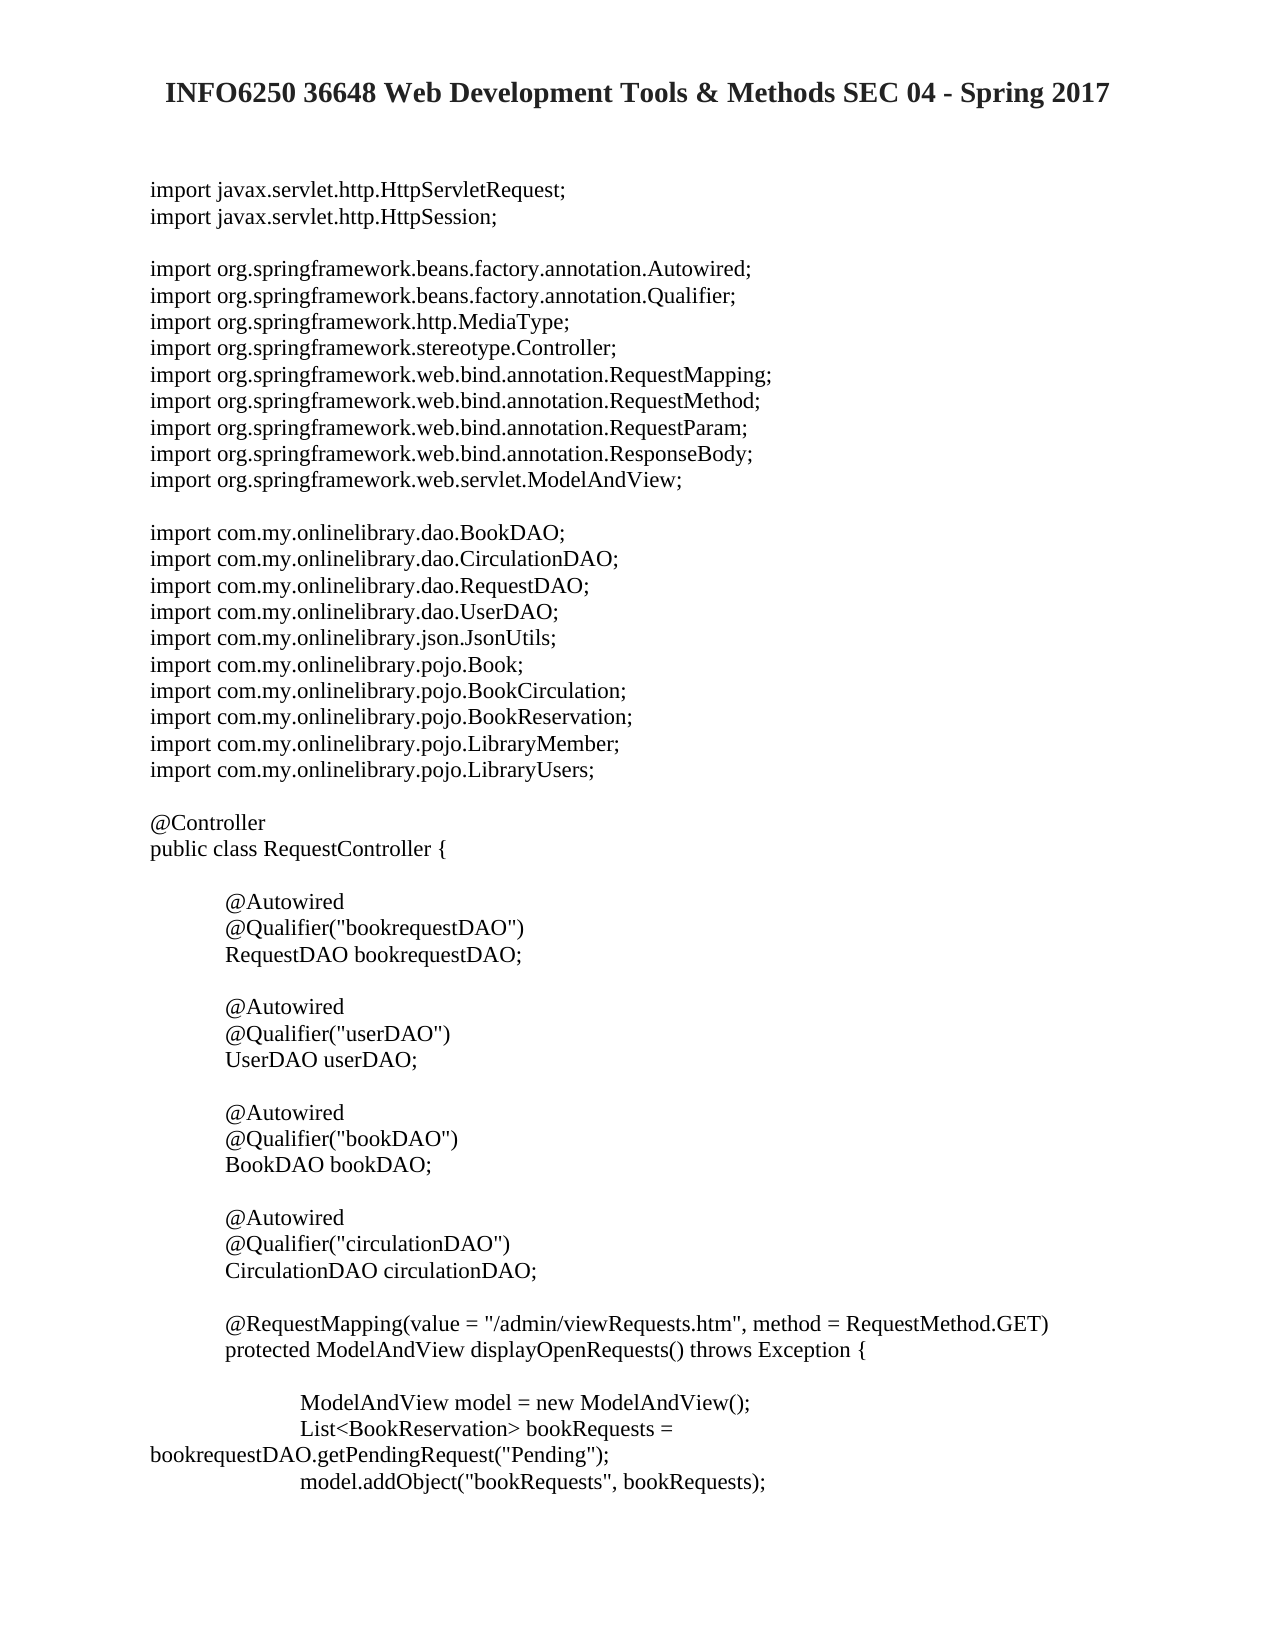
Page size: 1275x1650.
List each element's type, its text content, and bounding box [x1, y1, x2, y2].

text List<BookReservation> bookRequests = bookrequestDAO.getPendingRequest("Pending"); [150, 1415, 1125, 1468]
text import javax.servlet.http.HttpServletRequest; [150, 176, 1125, 203]
text import com.my.onlinelibrary.dao.CirculationDAO; [150, 545, 1125, 572]
text import org.springframework.stereotype.Controller; [150, 334, 1125, 361]
text import com.my.onlinelibrary.dao.BookDAO; [150, 519, 1125, 545]
text protected ModelAndView displayOpenRequests() throws Exception { [150, 1336, 1125, 1362]
text @Autowired [150, 993, 1125, 1020]
text import org.springframework.beans.factory.annotation.Qualifier; [150, 282, 1125, 308]
text import org.springframework.web.bind.annotation.RequestParam; [150, 413, 1125, 440]
text import org.springframework.web.bind.annotation.RequestMethod; [150, 387, 1125, 413]
text @RequestMapping(value = "/admin/viewRequests.htm", method = RequestMethod.GET) [150, 1309, 1125, 1336]
text import com.my.onlinelibrary.dao.UserDAO; [150, 598, 1125, 624]
text import org.springframework.web.bind.annotation.ResponseBody; [150, 440, 1125, 466]
text @Qualifier("bookrequestDAO") [150, 914, 1125, 941]
text @Qualifier("userDAO") [150, 1020, 1125, 1046]
text import org.springframework.http.MediaType; [150, 308, 1125, 334]
text UserDAO userDAO; [150, 1046, 1125, 1072]
text @Autowired [150, 888, 1125, 914]
text @Autowired [150, 1204, 1125, 1231]
text import com.my.onlinelibrary.pojo.LibraryMember; [150, 730, 1125, 756]
text import com.my.onlinelibrary.pojo.Book; [150, 651, 1125, 677]
text import javax.servlet.http.HttpSession; [150, 203, 1125, 229]
text import org.springframework.web.servlet.ModelAndView; [150, 466, 1125, 493]
text import com.my.onlinelibrary.pojo.LibraryUsers; [150, 756, 1125, 782]
text @Qualifier("circulationDAO") [150, 1231, 1125, 1257]
text @Qualifier("bookDAO") [150, 1125, 1125, 1151]
text import com.my.onlinelibrary.pojo.BookCirculation; [150, 677, 1125, 703]
text import com.my.onlinelibrary.dao.RequestDAO; [150, 572, 1125, 598]
text CirculationDAO circulationDAO; [150, 1257, 1125, 1283]
text BookDAO bookDAO; [150, 1151, 1125, 1178]
text model.addObject("bookRequests", bookRequests); [150, 1468, 1125, 1494]
text @Controller [150, 809, 1125, 835]
text RequestDAO bookrequestDAO; [150, 941, 1125, 967]
text public class RequestController { [150, 835, 1125, 862]
text ModelAndView model = new ModelAndView(); [150, 1389, 1125, 1415]
text import org.springframework.web.bind.annotation.RequestMapping; [150, 361, 1125, 387]
text @Autowired [150, 1099, 1125, 1125]
text import com.my.onlinelibrary.pojo.BookReservation; [150, 703, 1125, 730]
text import org.springframework.beans.factory.annotation.Autowired; [150, 255, 1125, 282]
text import com.my.onlinelibrary.json.JsonUtils; [150, 624, 1125, 651]
